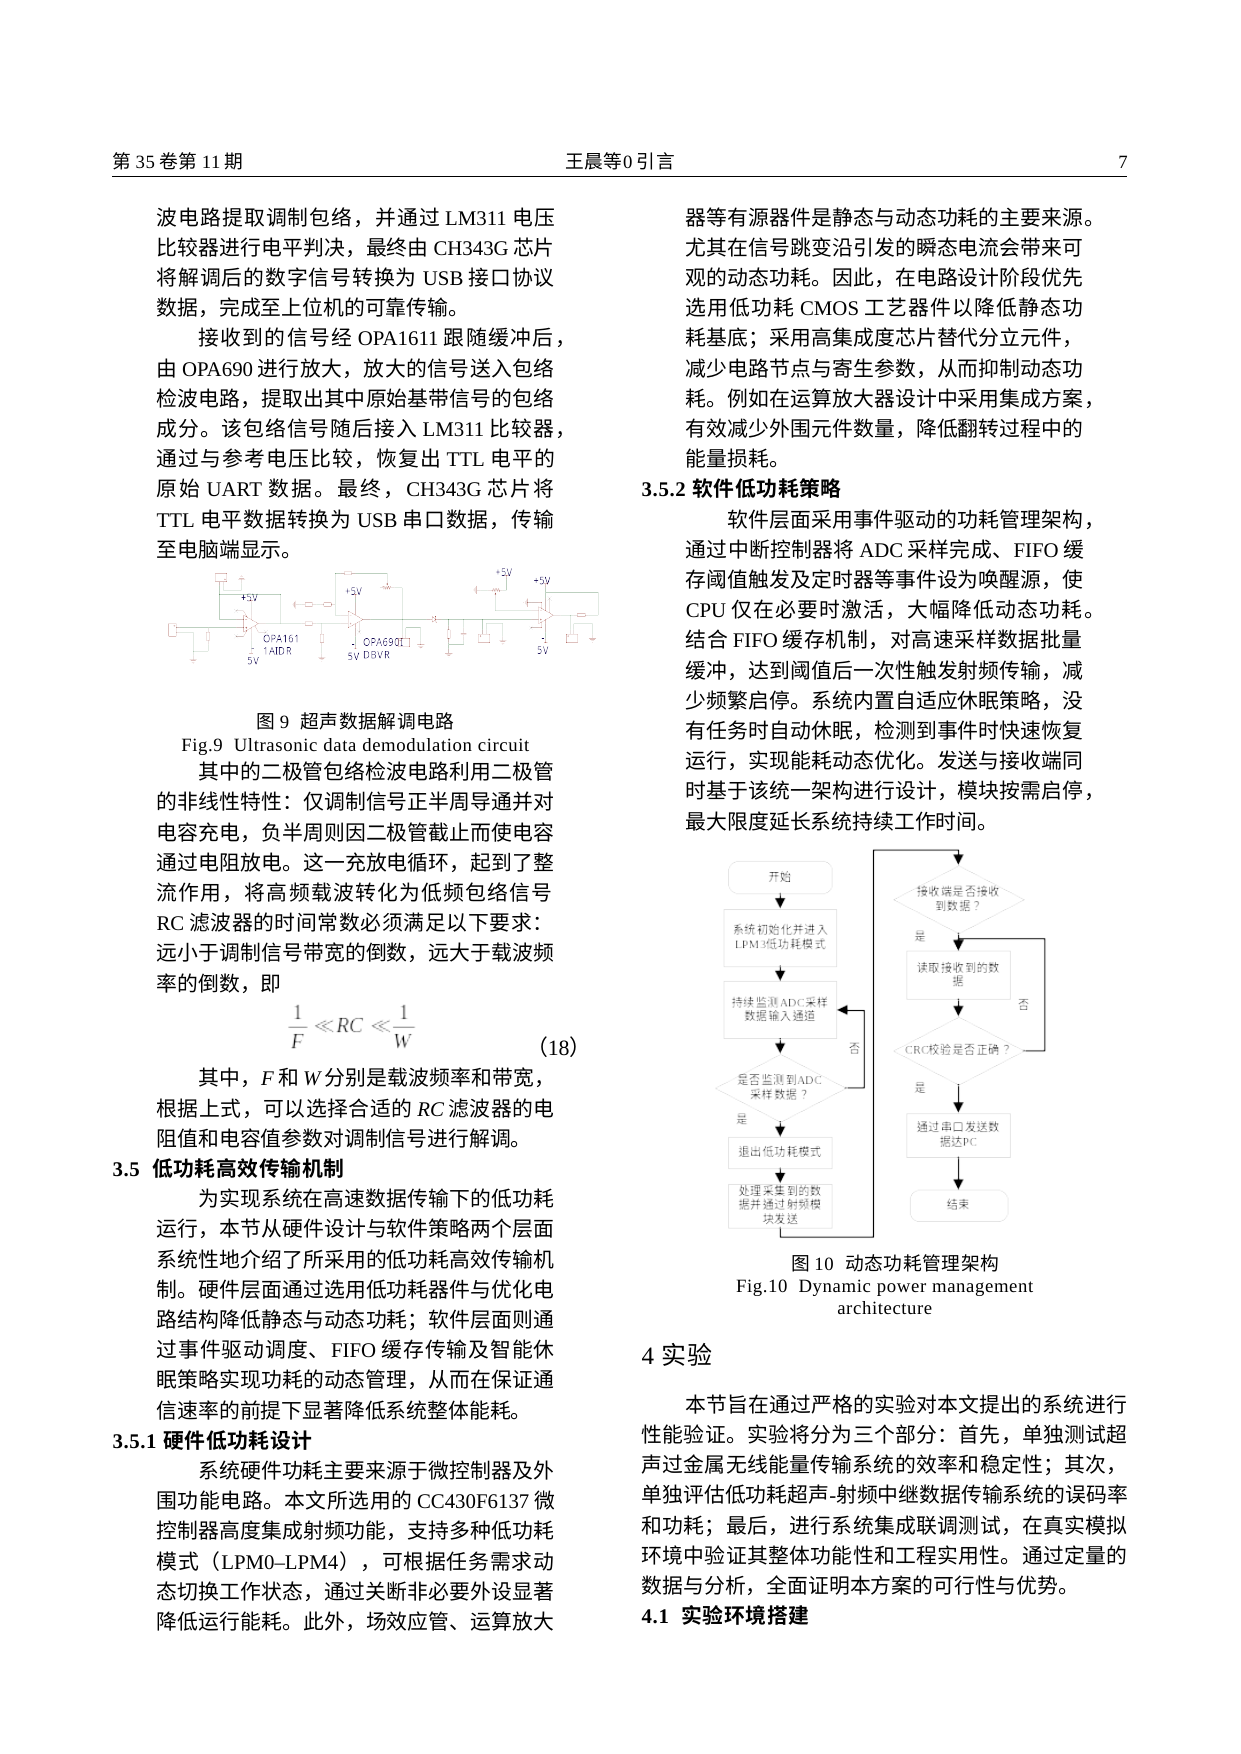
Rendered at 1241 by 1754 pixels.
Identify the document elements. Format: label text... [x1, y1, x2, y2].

text Fig.10 Dynamic power management architecture [686, 1275, 1084, 1318]
text 本节旨在通过严格的实验对本文提出的系统进行性能验证。实验将分为三个部分：首先，单独测试超声过金属无线能量传输系统的效率和稳定性；其次，单独评估低功耗超声-射频中继数据传输系统的误码率和功耗；最后，进行系统集成联调测试，在真实模拟环境中验证其整体功能性和工程实用性。通过定量的数据与分析，全面证明本方案的可行性与优势。 [641, 1388, 1128, 1599]
subtitle 4 实验 [641, 1335, 1084, 1371]
text 图10 动态功耗管理架构 [686, 1248, 1084, 1275]
text 其中的二极管包络检波电路利用二极管的非线性特性：仅调制信号正半周导通并对电容充电，负半周则因二极管截止而使电容通过电阻放电。这一充放电循环，起到了整流作用，将高频载波转化为低频包络信号。RC滤波器的时间常数必须满足以下要求：远小于调制信号带宽的倒数，远大于载波频率的倒数，即 [156, 755, 555, 997]
subtitle 3.5 低功耗高效传输机制 [112, 1152, 599, 1182]
text 其中，F和W分别是载波频率和带宽，根据上式，可以选择合适的RC滤波器的电阻值和电容值参数对调制信号进行解调。 [156, 1062, 555, 1152]
text 软件层面采用事件驱动的功耗管理架构，通过中断控制器将ADC采样完成、FIFO缓存阈值触发及定时器等事件设为唤醒源，使CPU仅在必要时激活，大幅降低动态功耗。结合FIFO缓存机制，对高速采样数据批量缓冲，达到阈值后一次性触发射频传输，减少频繁启停。系统内置自适应休眠策略，没有任务时自动休眠，检测到事件时快速恢复运行，实现能耗动态优化。发送与接收端同时基于该统一架构进行设计，模块按需启停，最大限度延长系统持续工作时间。 [686, 503, 1084, 835]
text 接收到的信号经OPA1611跟随缓冲后，由OPA690进行放大，放大的信号送入包络检波电路，提取出其中原始基带信号的包络成分。该包络信号随后接入LM311比较器，通过与参考电压比较，恢复出TTL电平的原始UART数据。最终，CH343G芯片将TTL电平数据转换为USB串口数据，传输至电脑端显示。 [156, 322, 555, 563]
text 为实现系统在高速数据传输下的低功耗运行，本节从硬件设计与软件策略两个层面系统性地介绍了所采用的低功耗高效传输机制。硬件层面通过选用低功耗器件与优化电路结构降低静态与动态功耗；软件层面则通过事件驱动调度、FIFO缓存传输及智能休眠策略实现功耗的动态管理，从而在保证通信速率的前提下显著降低系统整体能耗。 [156, 1182, 555, 1424]
text Fig.9 Ultrasonic data demodulation circuit [112, 734, 599, 755]
text 图9 超声数据解调电路 [112, 707, 599, 734]
subtitle 3.5.1 硬件低功耗设计 [112, 1424, 599, 1454]
text 系统硬件功耗主要来源于微控制器及外围功能电路。本文所选用的CC430F6137微控制器高度集成射频功能，支持多种低功耗模式（LPM0–LPM4），可根据任务需求动态切换工作状态，通过关断非必要外设显著降低运行能耗。此外，场效应管、运算放大器等有源器件是静态与动态功耗的主要来源。尤其在信号跳变沿引发的瞬态电流会带来可观的动态功耗。因此，在电路设计阶段优先选用低功耗CMOS工艺器件以降低静态功耗基底；采用高集成度芯片替代分立元件，减少电路节点与寄生参数，从而抑制动态功耗。例如在运算放大器设计中采用集成方案，有效减少外围元件数量，降低翻转过程中的能量损耗。 [686, 201, 1084, 473]
text （18） [112, 997, 596, 1062]
text 系统硬件功耗主要来源于微控制器及外围功能电路。本文所选用的CC430F6137微控制器高度集成射频功能，支持多种低功耗模式（LPM0–LPM4），可根据任务需求动态切换工作状态，通过关断非必要外设显著降低运行能耗。此外，场效应管、运算放大器等有源器件是静态与动态功耗的主要来源。尤其在信号跳变沿引发的瞬态电流会带来可观的动态功耗。因此，在电路设计阶段优先选用低功耗CMOS工艺器件以降低静态功耗基底；采用高集成度芯片替代分立元件，减少电路节点与寄生参数，从而抑制动态功耗。例如在运算放大器设计中采用集成方案，有效减少外围元件数量，降低翻转过程中的能量损耗。 [156, 1454, 555, 1636]
subtitle 4.1 实验环境搭建 [641, 1599, 1128, 1630]
subtitle 3.5.2 软件低功耗策略 [641, 473, 1084, 503]
